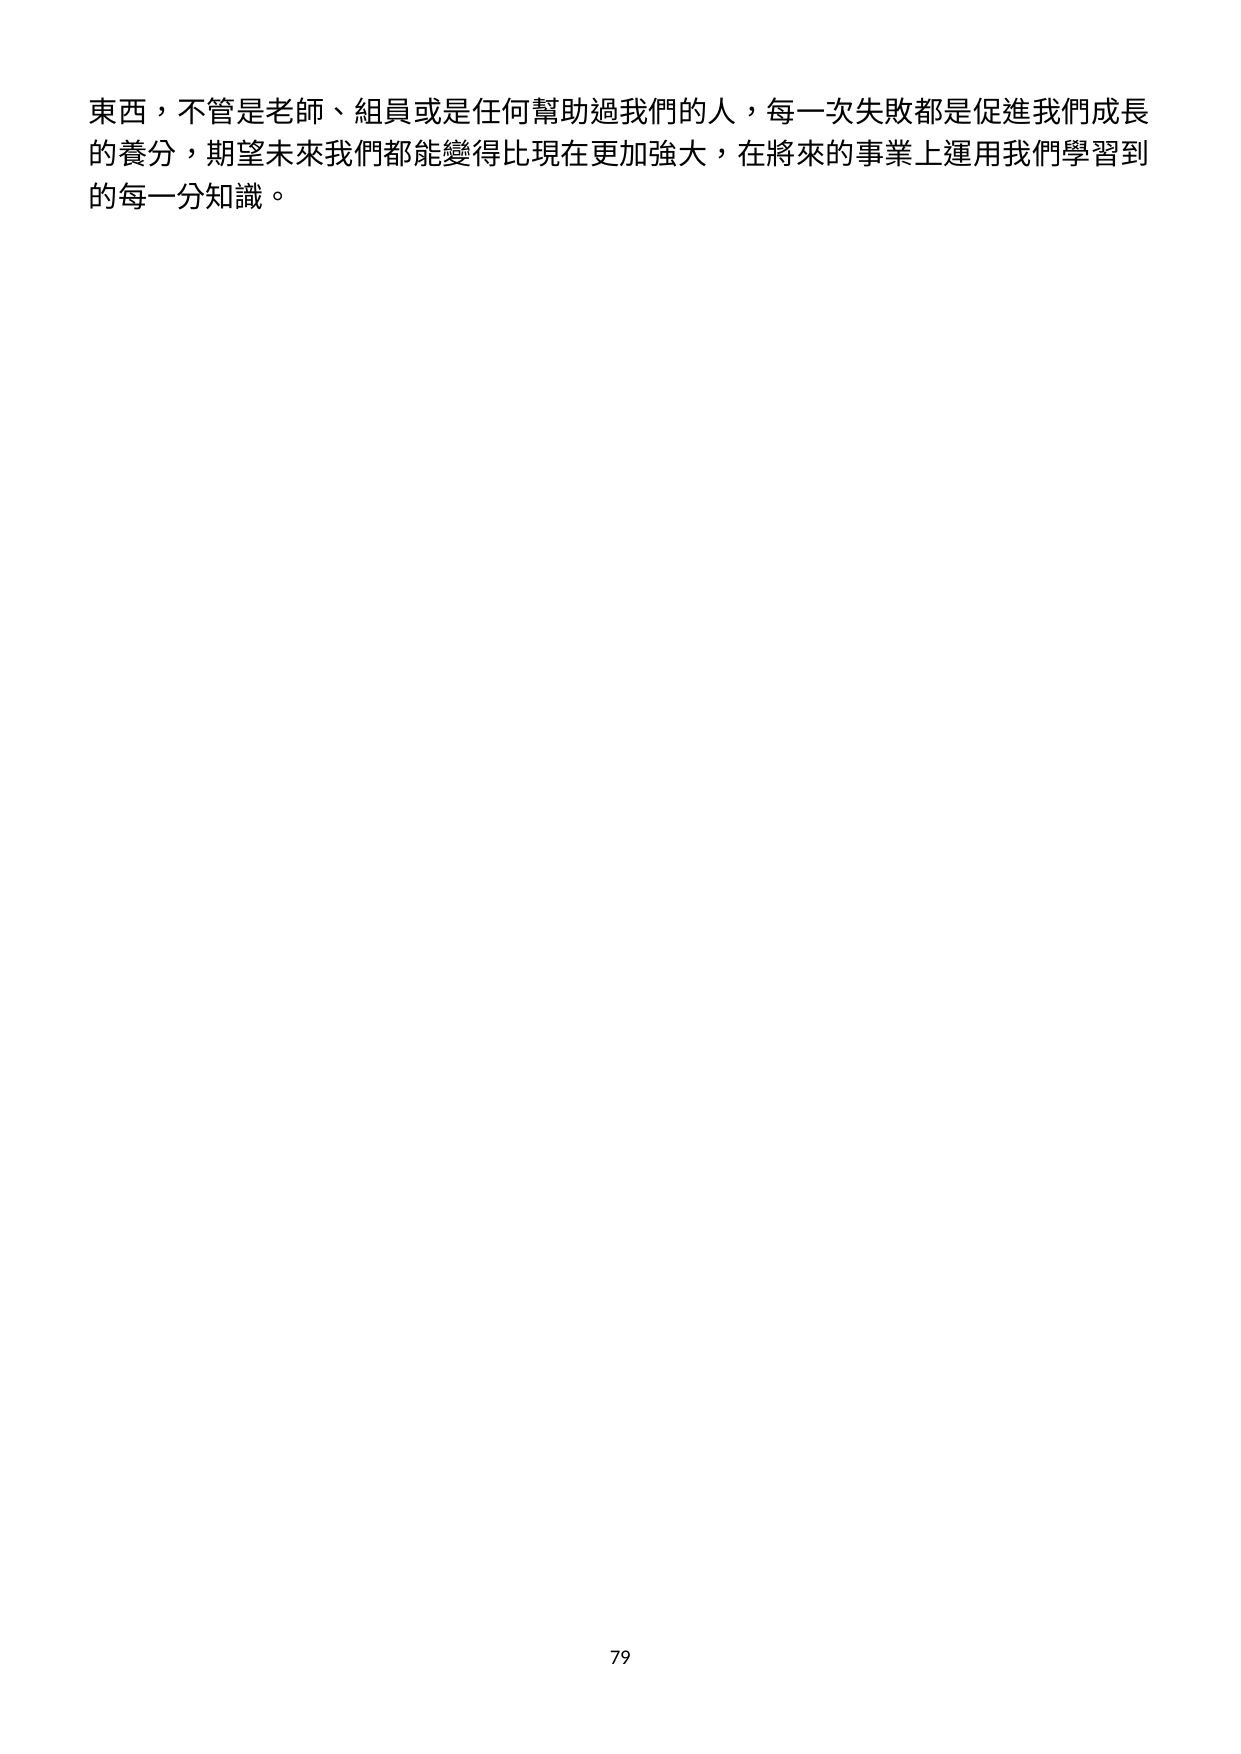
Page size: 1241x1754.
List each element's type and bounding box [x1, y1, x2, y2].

text [89, 89, 1152, 216]
